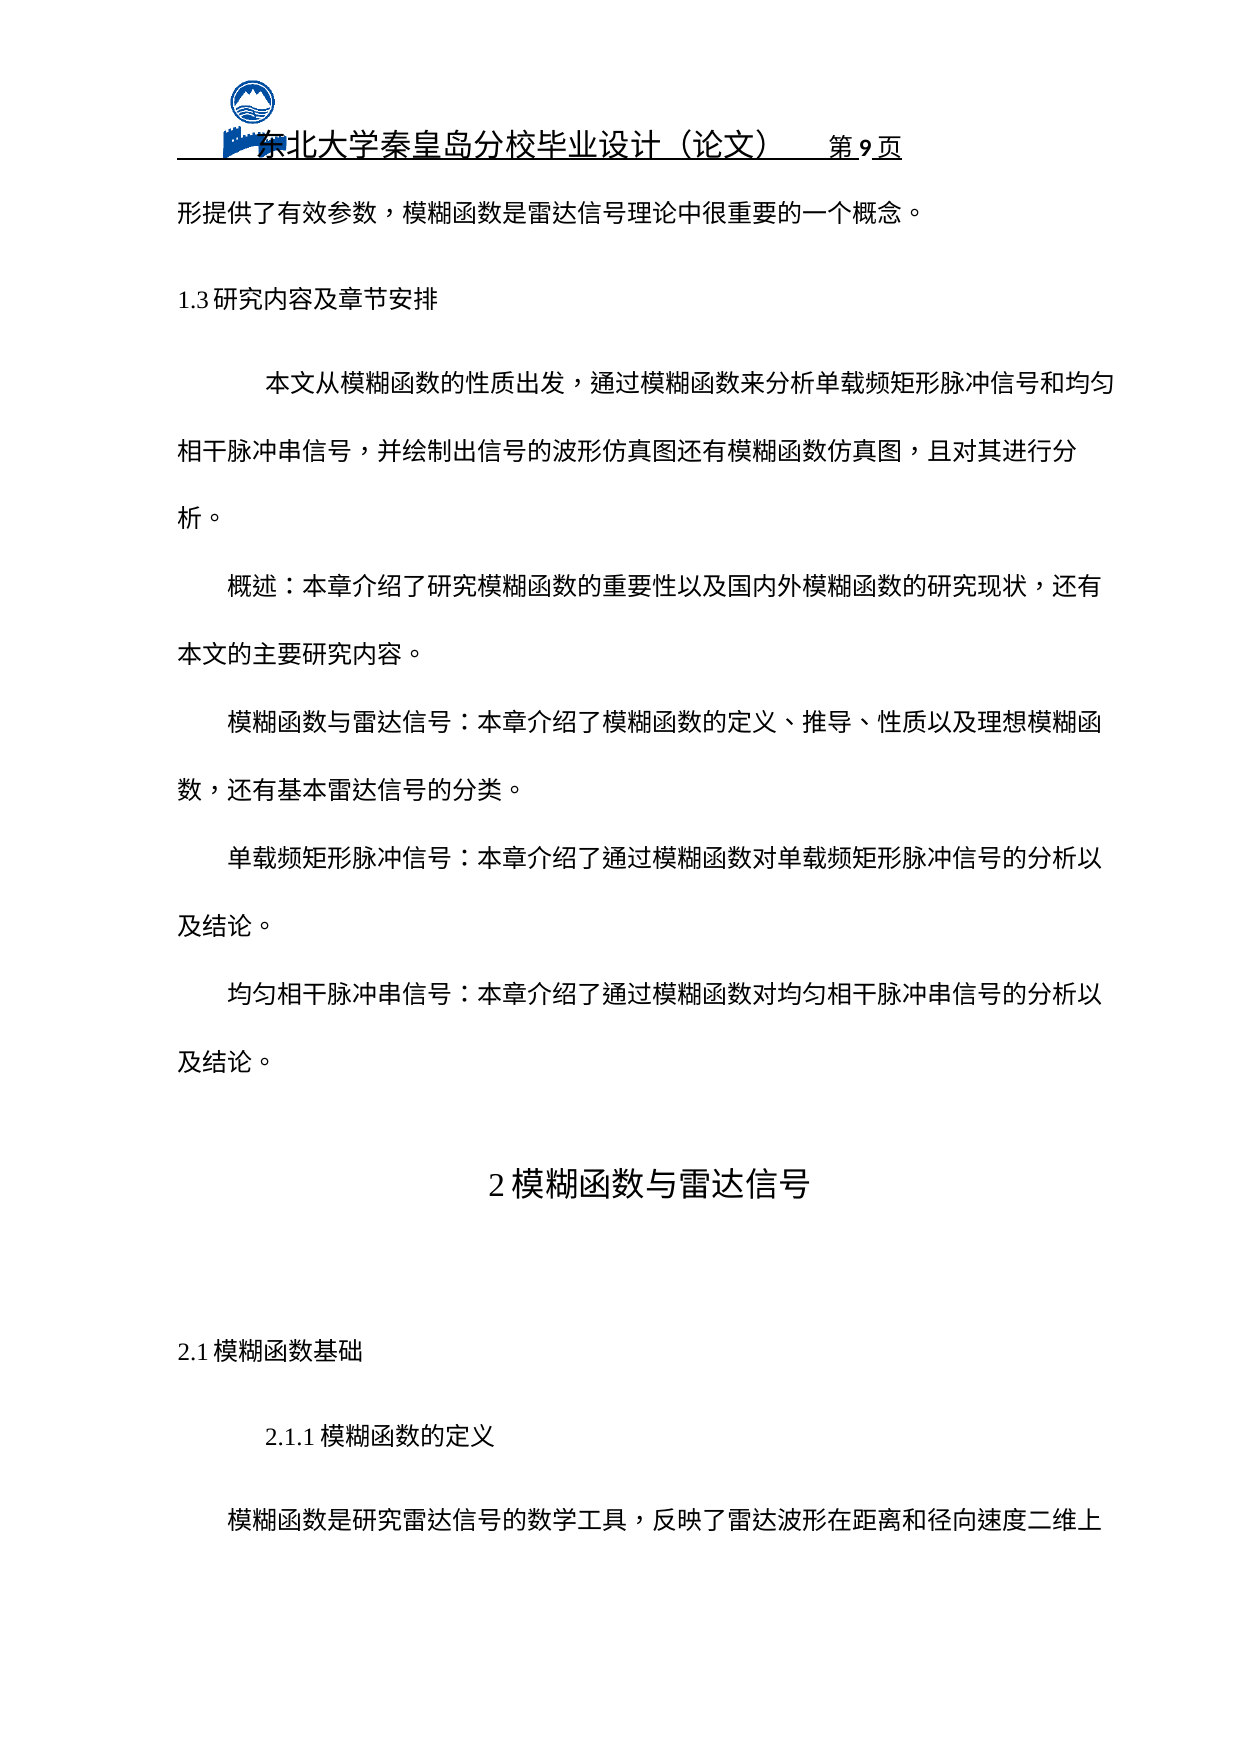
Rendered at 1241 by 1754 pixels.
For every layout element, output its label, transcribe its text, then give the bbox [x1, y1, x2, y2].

subtitle 2.1模糊函数基础 [177, 1316, 1122, 1384]
subtitle 2.1.1模糊函数的定义 [177, 1401, 1122, 1468]
text 单载频矩形脉冲信号：本章介绍了通过模糊函数对单载频矩形脉冲信号的分析以及结论。 [177, 824, 1122, 959]
text 概述：本章介绍了研究模糊函数的重要性以及国内外模糊函数的研究现状，还有本文的主要研究内容。 [177, 552, 1122, 688]
text 模糊函数与雷达信号：本章介绍了模糊函数的定义、推导、性质以及理想模糊函数，还有基本雷达信号的分类。 [177, 688, 1122, 824]
picture [214, 79, 292, 158]
subtitle 2模糊函数与雷达信号 [177, 1147, 1122, 1215]
text 本文从模糊函数的性质出发，通过模糊函数来分析单载频矩形脉冲信号和均匀相干脉冲串信号，并绘制出信号的波形仿真图还有模糊函数仿真图，且对其进行分析。 [177, 348, 1122, 552]
text 均匀相干脉冲串信号：本章介绍了通过模糊函数对均匀相干脉冲串信号的分析以及结论。 [177, 959, 1122, 1095]
subtitle 1.3研究内容及章节安排 [177, 263, 1122, 331]
text 综上所述，可以看到模糊函数理论的发展促进了雷达信号理论的形成与发展。模糊函数用数学方法定量地表示了干扰目标对探测目标的干扰程度，为设计雷达信号波形提供了有效参数，模糊函数是雷达信号理论中很重要的一个概念。 [177, 178, 1122, 246]
